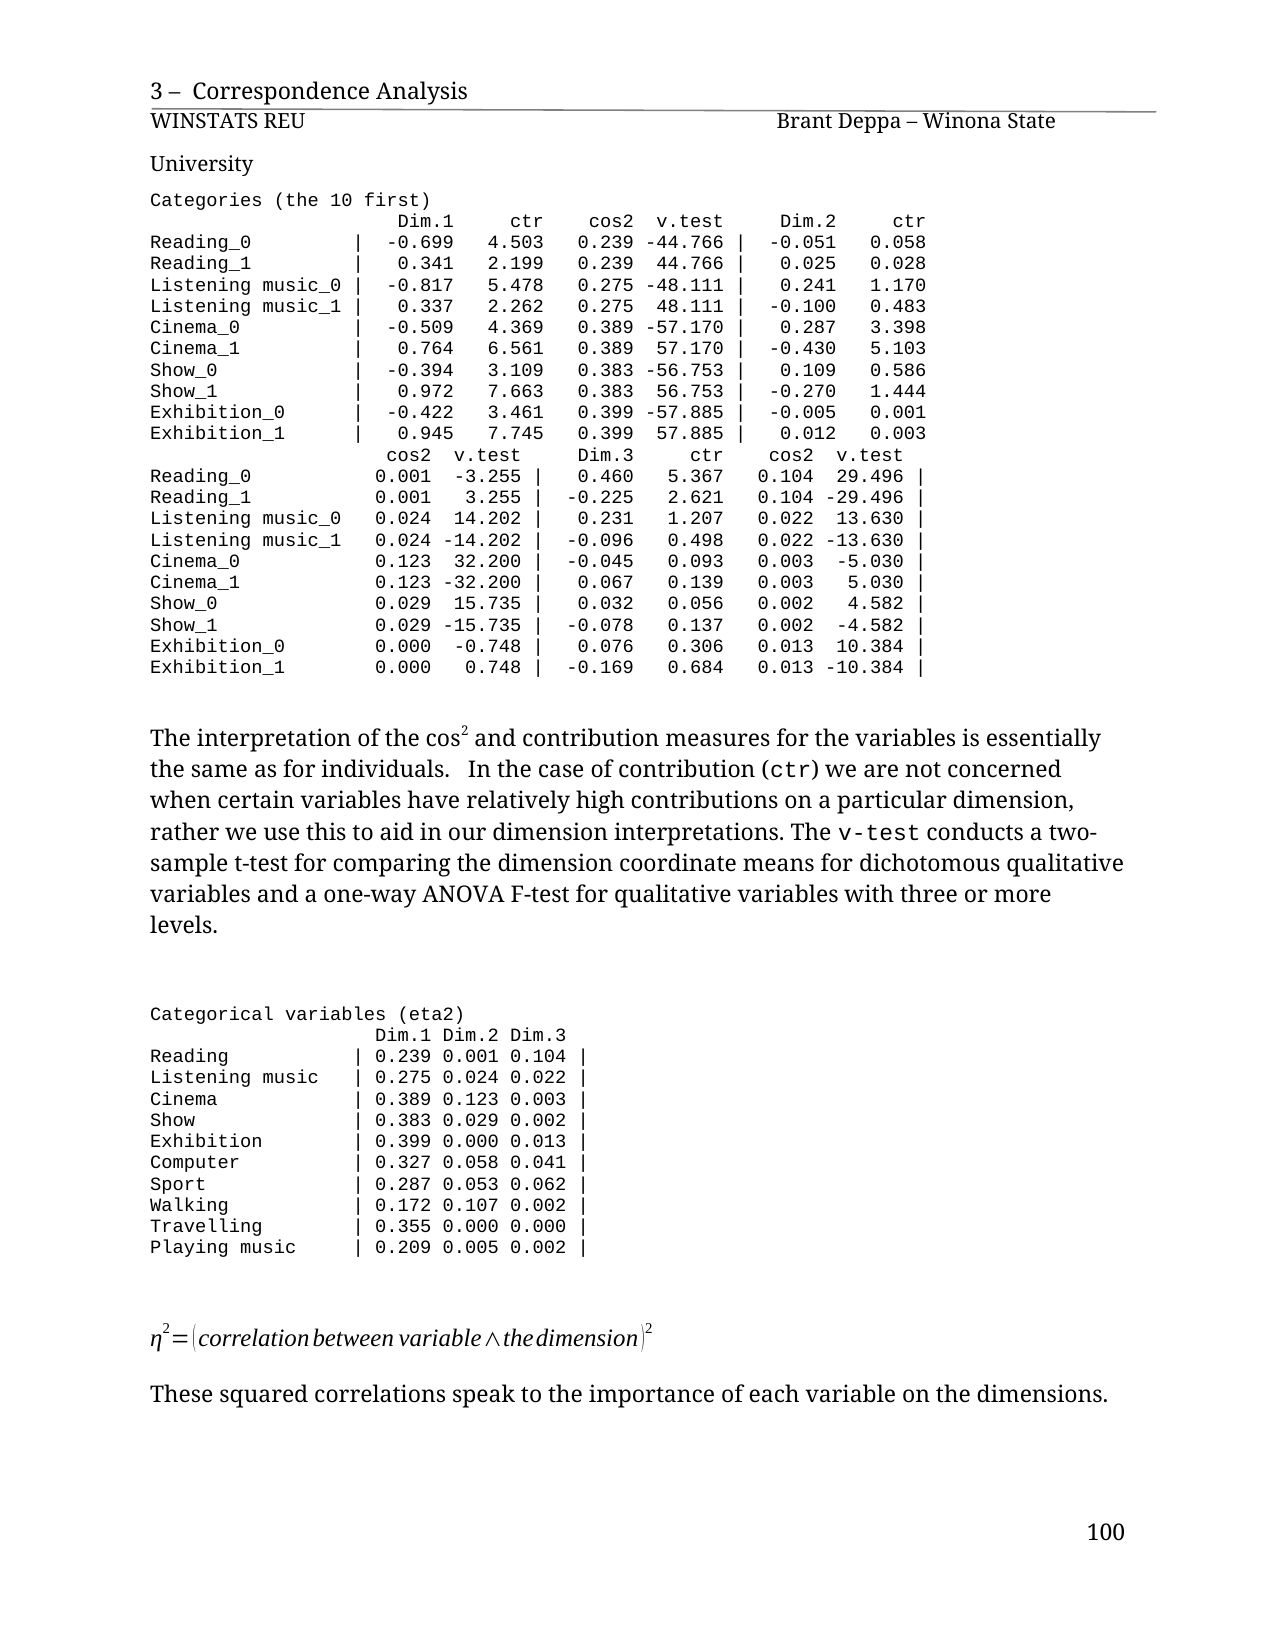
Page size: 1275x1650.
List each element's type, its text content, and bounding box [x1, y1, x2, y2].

text Reading_1 | 0.341 2.199 0.239 44.766 | 0.025 0.028 [150, 254, 1125, 275]
text Categorical variables (eta2) [150, 1004, 1125, 1026]
text Listening music_1 0.024 -14.202 | -0.096 0.498 0.022 -13.630 | [150, 530, 1125, 552]
text Exhibition_1 0.000 0.748 | -0.169 0.684 0.013 -10.384 | [150, 658, 1125, 679]
text Show | 0.383 0.029 0.002 | [150, 1111, 1125, 1132]
text Reading_1 0.001 3.255 | -0.225 2.621 0.104 -29.496 | [150, 488, 1125, 509]
text Exhibition | 0.399 0.000 0.013 | [150, 1132, 1125, 1153]
text Sport | 0.287 0.053 0.062 | [150, 1174, 1125, 1196]
text Computer | 0.327 0.058 0.041 | [150, 1153, 1125, 1174]
text Cinema_1 | 0.764 6.561 0.389 57.170 | -0.430 5.103 [150, 339, 1125, 360]
text Show_0 | -0.394 3.109 0.383 -56.753 | 0.109 0.586 [150, 360, 1125, 382]
text Cinema_1 0.123 -32.200 | 0.067 0.139 0.003 5.030 | [150, 573, 1125, 594]
text Cinema_0 0.123 32.200 | -0.045 0.093 0.003 -5.030 | [150, 552, 1125, 573]
text Reading_0 0.001 -3.255 | 0.460 5.367 0.104 29.496 | [150, 467, 1125, 488]
text Travelling | 0.355 0.000 0.000 | [150, 1217, 1125, 1238]
text Categories (the 10 first) [150, 190, 1125, 212]
text Exhibition_0 0.000 -0.748 | 0.076 0.306 0.013 10.384 | [150, 637, 1125, 658]
text Walking | 0.172 0.107 0.002 | [150, 1196, 1125, 1217]
text cos2 v.test Dim.3 ctr cos2 v.test [150, 445, 1125, 467]
text Playing music | 0.209 0.005 0.002 | [150, 1238, 1125, 1259]
text Exhibition_1 | 0.945 7.745 0.399 57.885 | 0.012 0.003 [150, 424, 1125, 445]
text Cinema | 0.389 0.123 0.003 | [150, 1089, 1125, 1111]
text Listening music_1 | 0.337 2.262 0.275 48.111 | -0.100 0.483 [150, 297, 1125, 318]
text Reading_0 | -0.699 4.503 0.239 -44.766 | -0.051 0.058 [150, 233, 1125, 254]
text Listening music | 0.275 0.024 0.022 | [150, 1068, 1125, 1089]
text Dim.1 Dim.2 Dim.3 [150, 1026, 1125, 1047]
text Show_1 | 0.972 7.663 0.383 56.753 | -0.270 1.444 [150, 382, 1125, 403]
text Listening music_0 0.024 14.202 | 0.231 1.207 0.022 13.630 | [150, 509, 1125, 530]
text Cinema_0 | -0.509 4.369 0.389 -57.170 | 0.287 3.398 [150, 318, 1125, 339]
text Listening music_0 | -0.817 5.478 0.275 -48.111 | 0.241 1.170 [150, 275, 1125, 297]
text Dim.1 ctr cos2 v.test Dim.2 ctr [150, 212, 1125, 233]
text These squared correlations speak to the importance of each variable on the dimensions. [150, 1378, 1125, 1409]
text Reading | 0.239 0.001 0.104 | [150, 1047, 1125, 1068]
text Exhibition_0 | -0.422 3.461 0.399 -57.885 | -0.005 0.001 [150, 403, 1125, 424]
text Show_1 0.029 -15.735 | -0.078 0.137 0.002 -4.582 | [150, 615, 1125, 637]
text The interpretation of the cos2 and contribution measures for the variables is essentially the same as for individuals. In the case of contribution (ctr) we are not concerned when certain variables have relatively high contributions on a particular dimension, rather we use this to aid in our dimension interpretations. The v-test conducts a two-sample t-test for comparing the dimension coordinate means for dichotomous qualitative variables and a one-way ANOVA F-test for qualitative variables with three or more levels. [150, 722, 1125, 941]
text Show_0 0.029 15.735 | 0.032 0.056 0.002 4.582 | [150, 594, 1125, 615]
